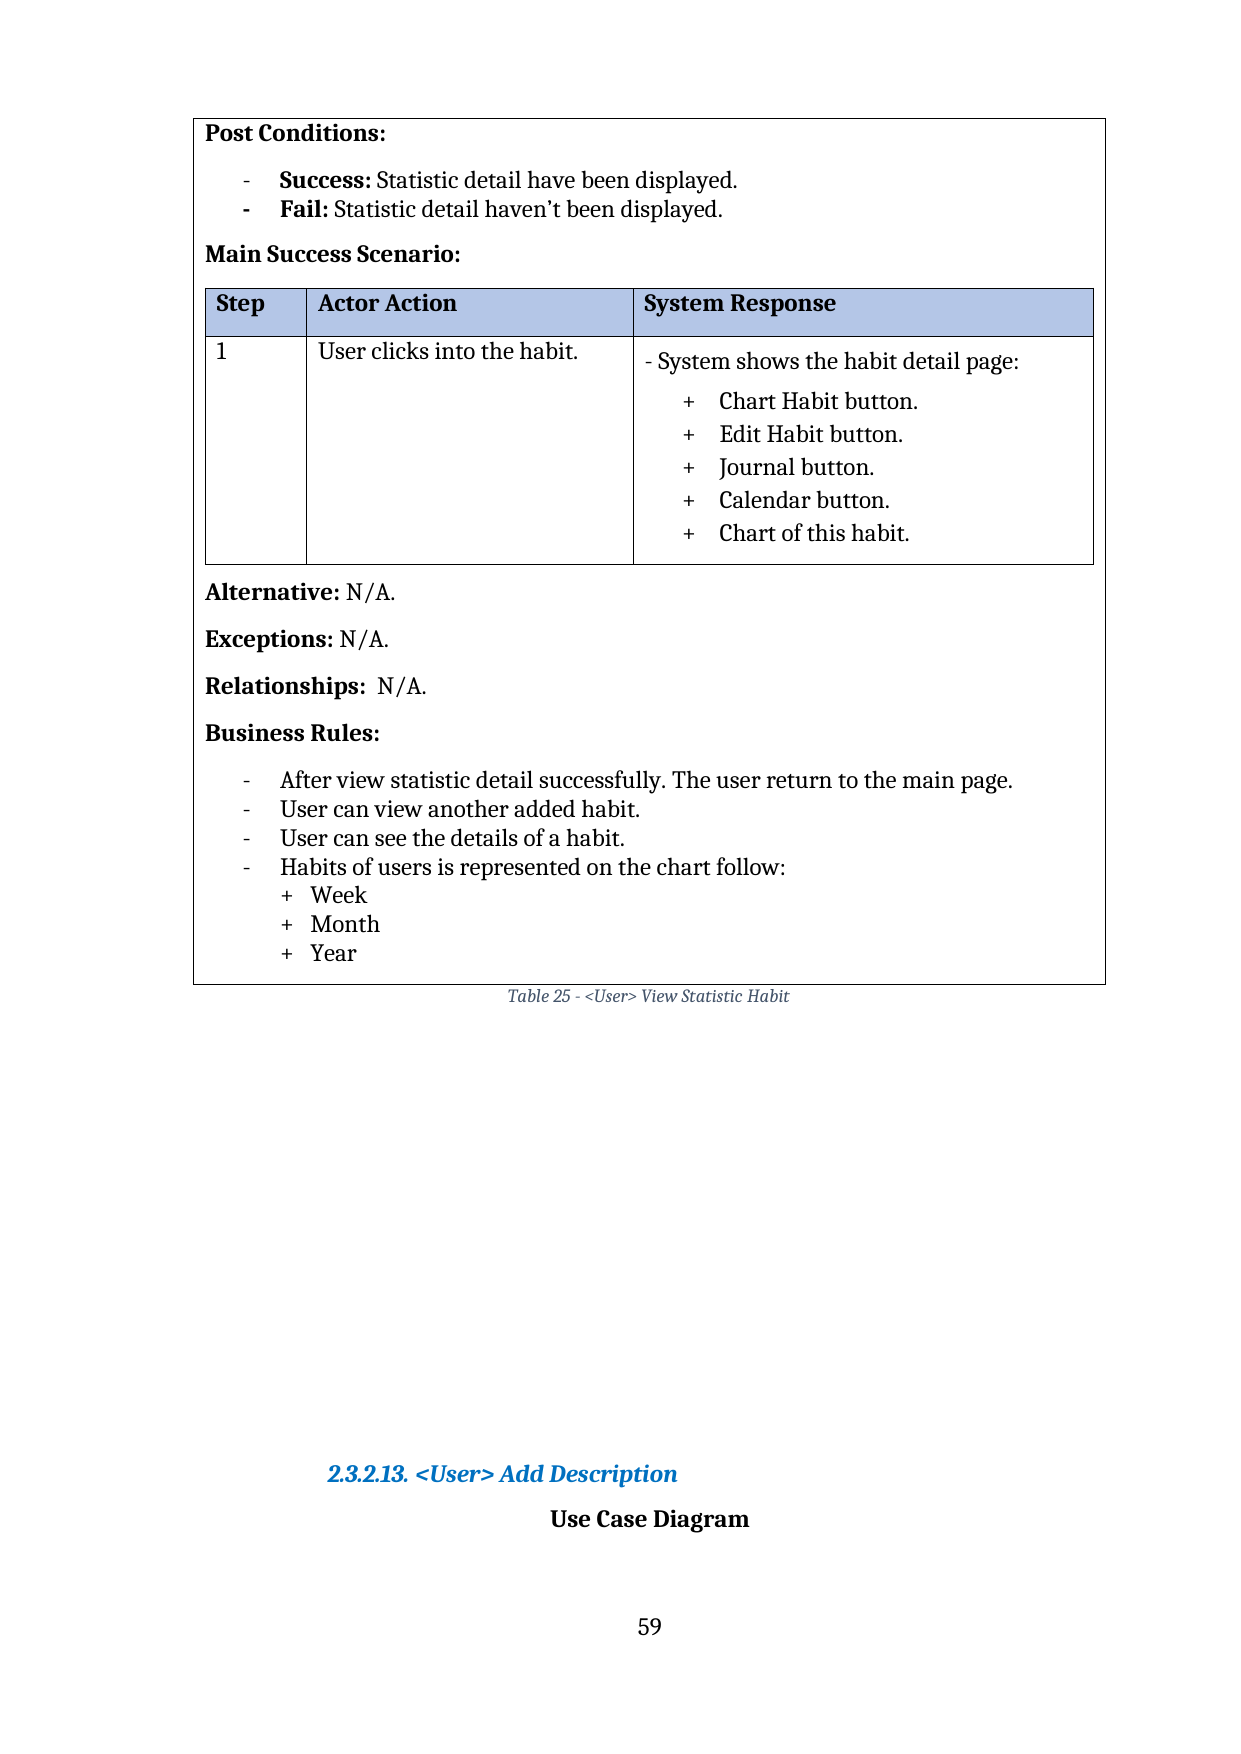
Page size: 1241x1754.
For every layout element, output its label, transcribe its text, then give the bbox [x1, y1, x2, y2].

list Use Case Diagram [177, 1505, 1122, 1534]
text Table - <User> View Statistic Habit [177, 985, 1122, 1007]
subtitle <User> Add Description [327, 1460, 1122, 1489]
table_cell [194, 119, 1105, 984]
